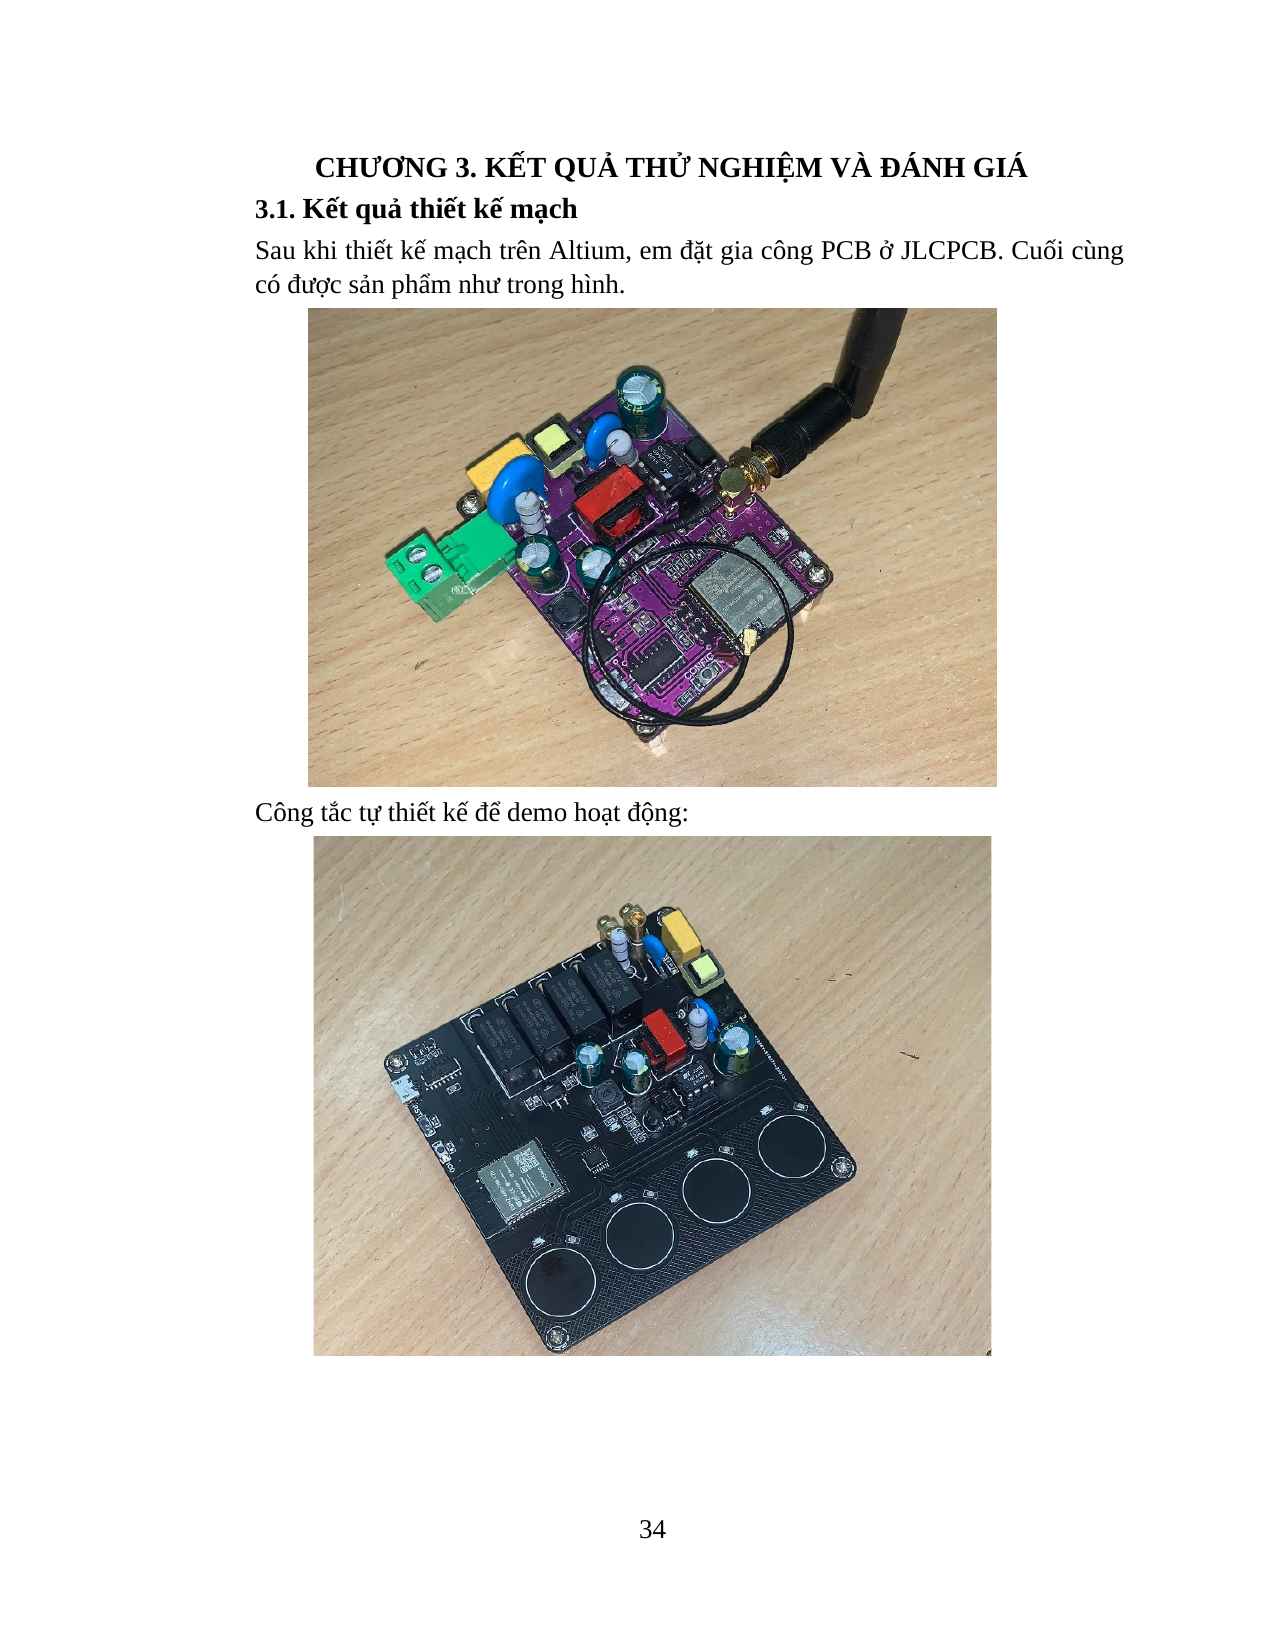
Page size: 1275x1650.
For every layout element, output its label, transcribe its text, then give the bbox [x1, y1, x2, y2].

text Công tắc tự thiết kế để demo hoạt động: [180, 796, 1125, 827]
text Sau khi thiết kế mạch trên Altium, em đặt gia công PCB ở JLCPCB. Cuối cùng có được sản phẩm như trong hình. [255, 234, 1125, 299]
subtitle KẾT QUẢ THỬ NGHIỆM VÀ ĐÁNH GIÁ [217, 150, 1125, 183]
picture [308, 308, 997, 787]
subtitle Kết quả thiết kế mạch [255, 191, 1125, 224]
picture [313, 836, 992, 1356]
